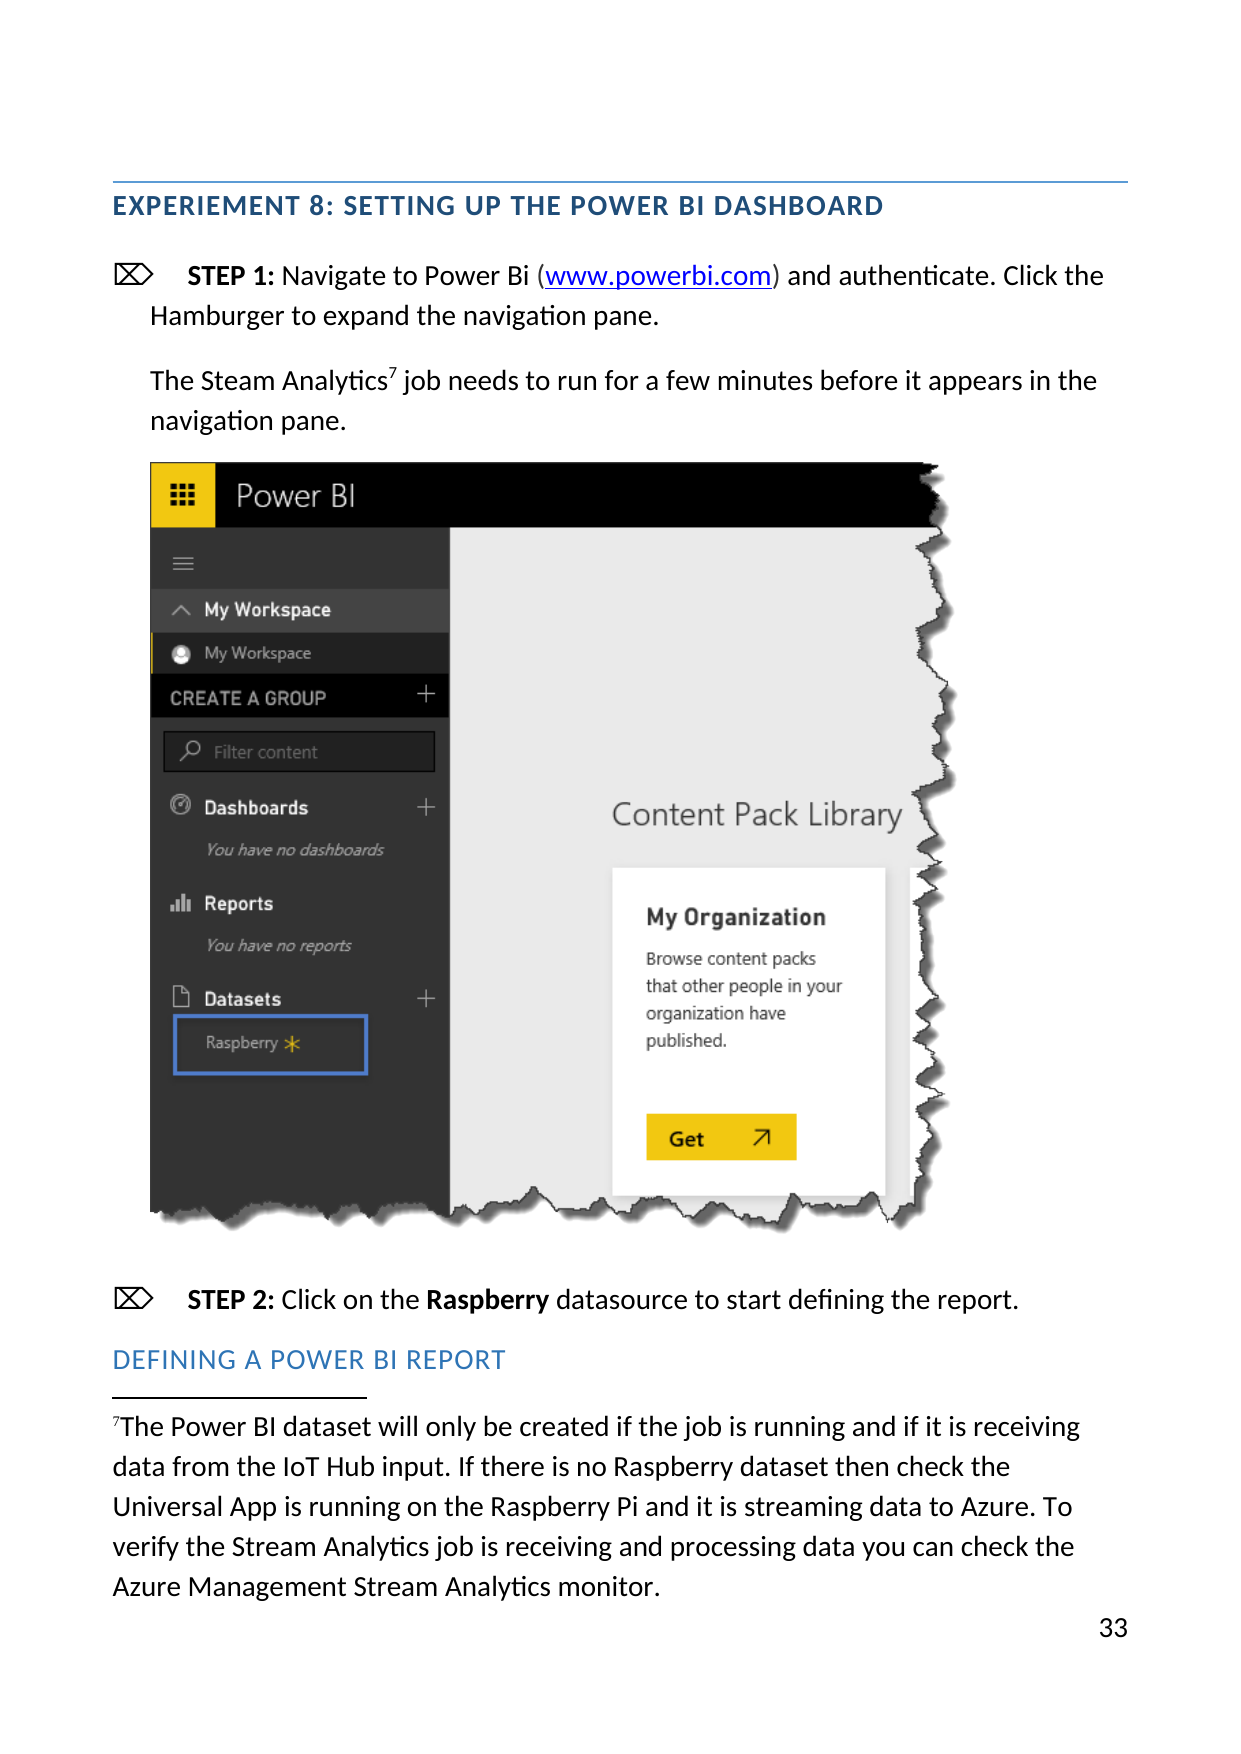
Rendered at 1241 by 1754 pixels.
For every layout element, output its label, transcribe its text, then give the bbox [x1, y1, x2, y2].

list STEP 1: Navigate to Power Bi (www.powerbi.com) and authenticate. Click the Hamburger to expand the navigation pane. [112, 253, 1128, 333]
list STEP 2: Click on the Raspberry datasource to start defining the report. [112, 1276, 1128, 1316]
picture [150, 462, 977, 1252]
text Experiement 8: Setting up the Power BI dashboard [112, 182, 1128, 223]
subtitle Defining a Power Bi Report [112, 1341, 1128, 1377]
text The Steam Analytics job needs to run for a few minutes before it appears in the navigation pane. [150, 358, 1128, 438]
